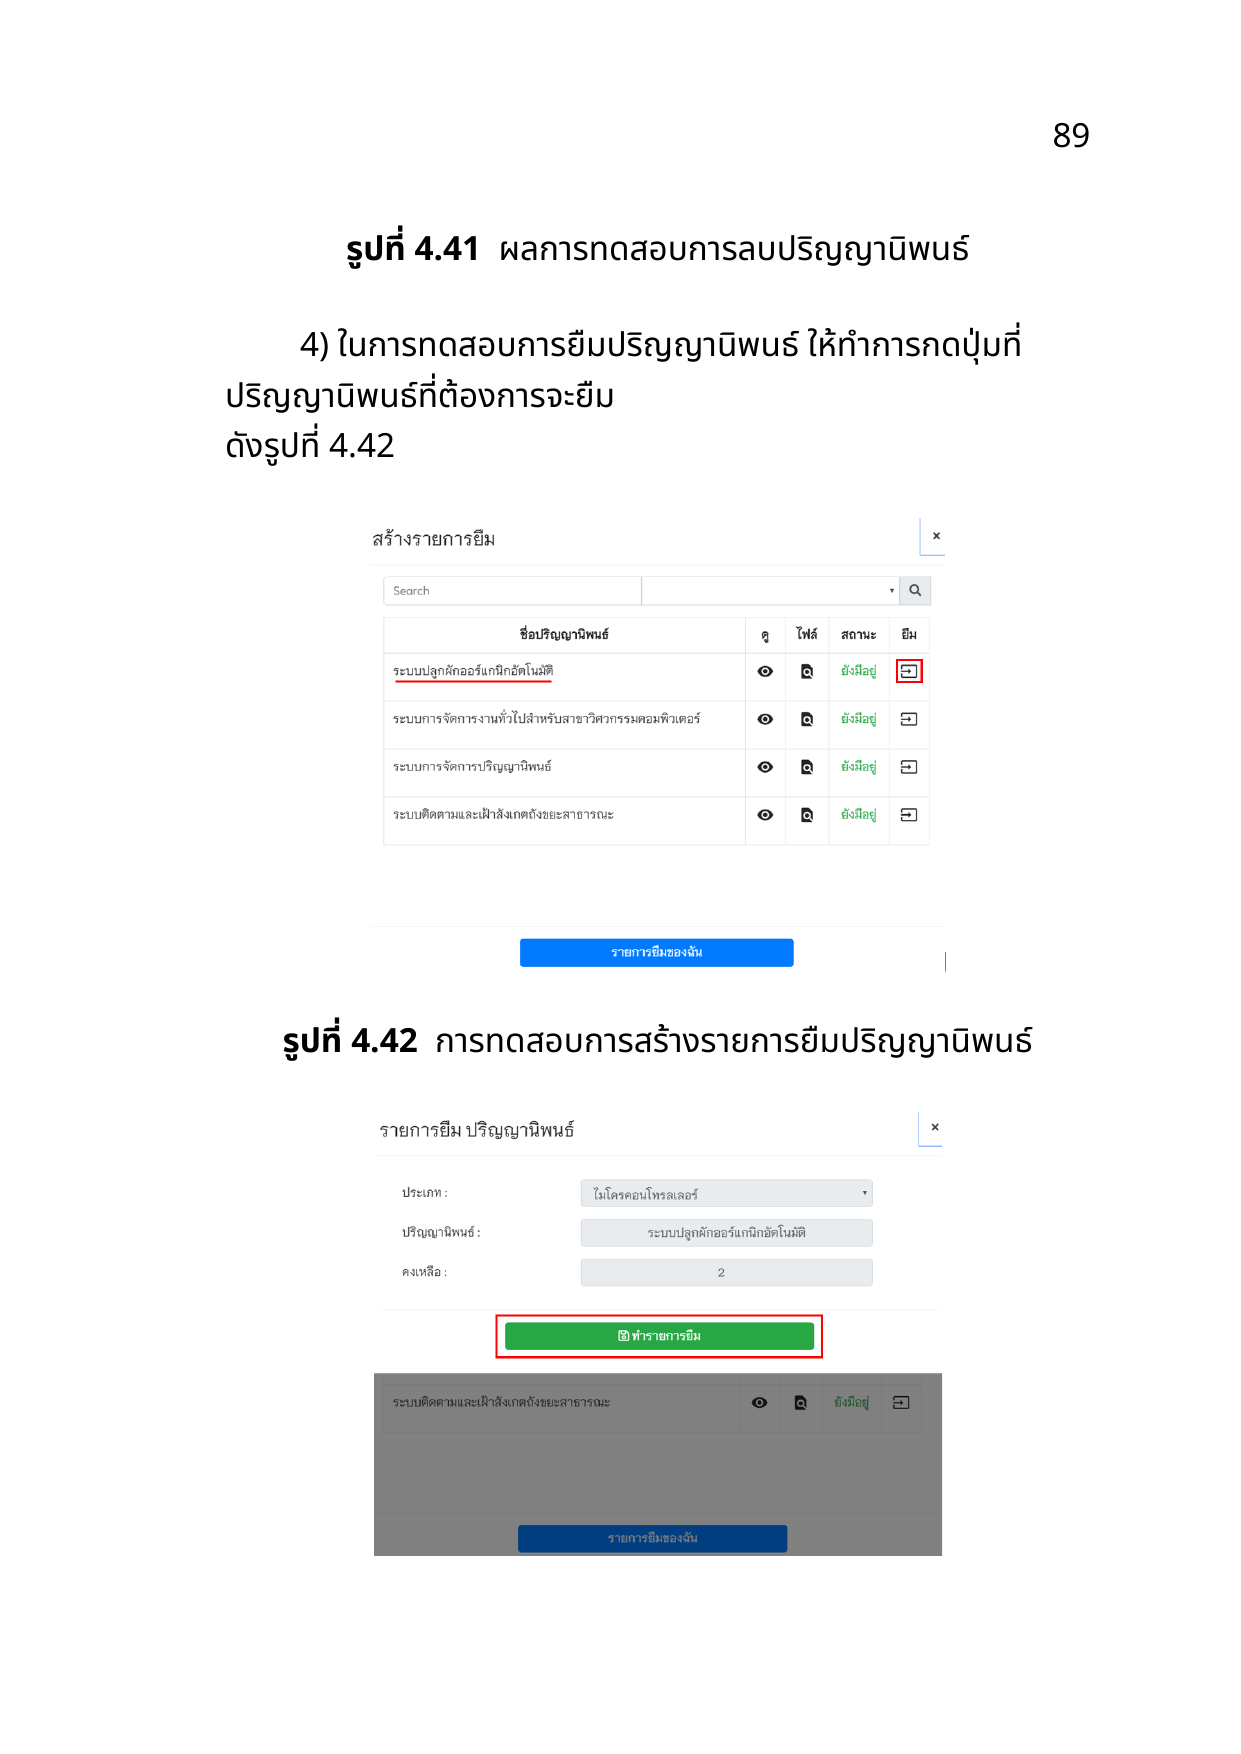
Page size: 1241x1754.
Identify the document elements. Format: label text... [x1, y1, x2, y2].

picture [373, 1112, 943, 1556]
picture [367, 518, 948, 972]
